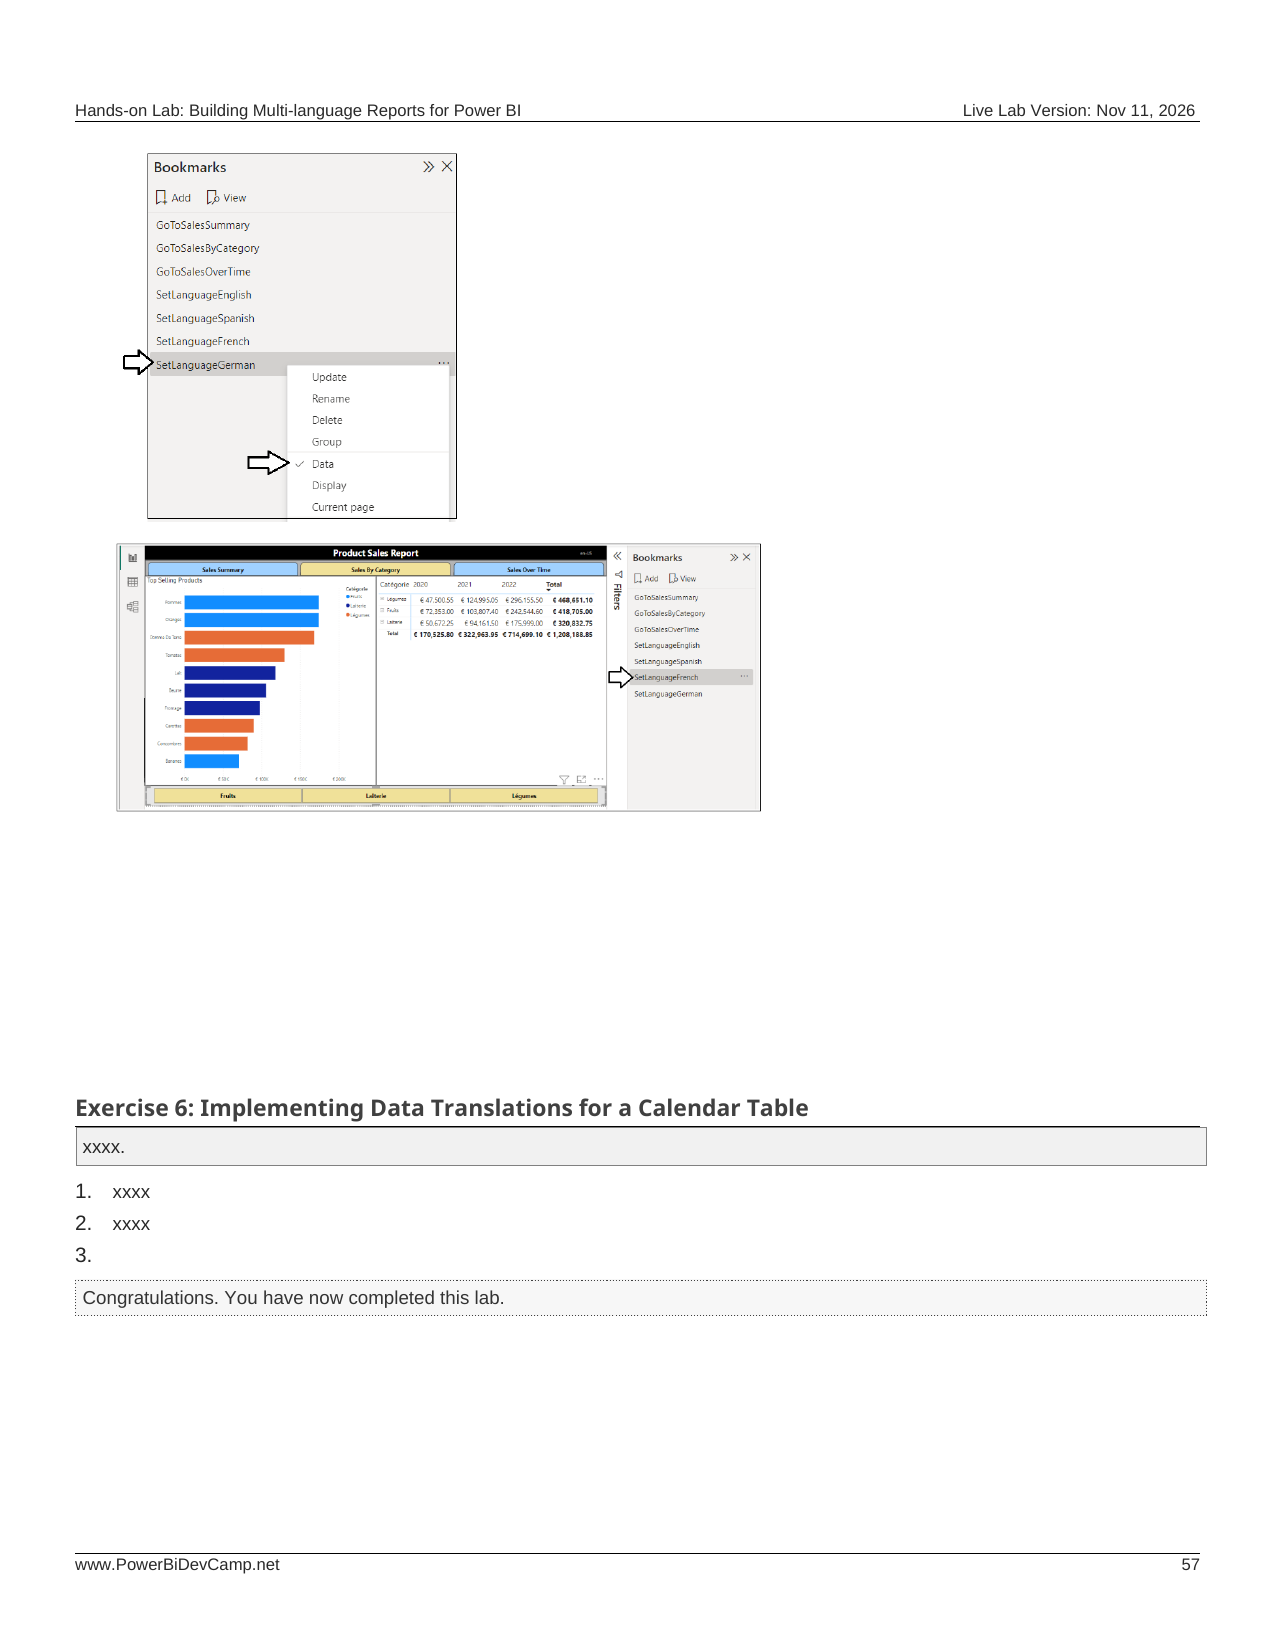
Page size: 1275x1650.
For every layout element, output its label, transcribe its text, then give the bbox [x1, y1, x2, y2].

text Congratulations. You have now completed this lab. [75, 1279, 1207, 1316]
text xxxx. [77, 1128, 1206, 1165]
subtitle Exercise 6: Implementing Data Translations for a Calendar Table [75, 1092, 1200, 1126]
text xxxx [75, 1211, 1200, 1235]
picture [112, 146, 461, 527]
picture [112, 539, 764, 817]
list xxxx [75, 1178, 1200, 1202]
